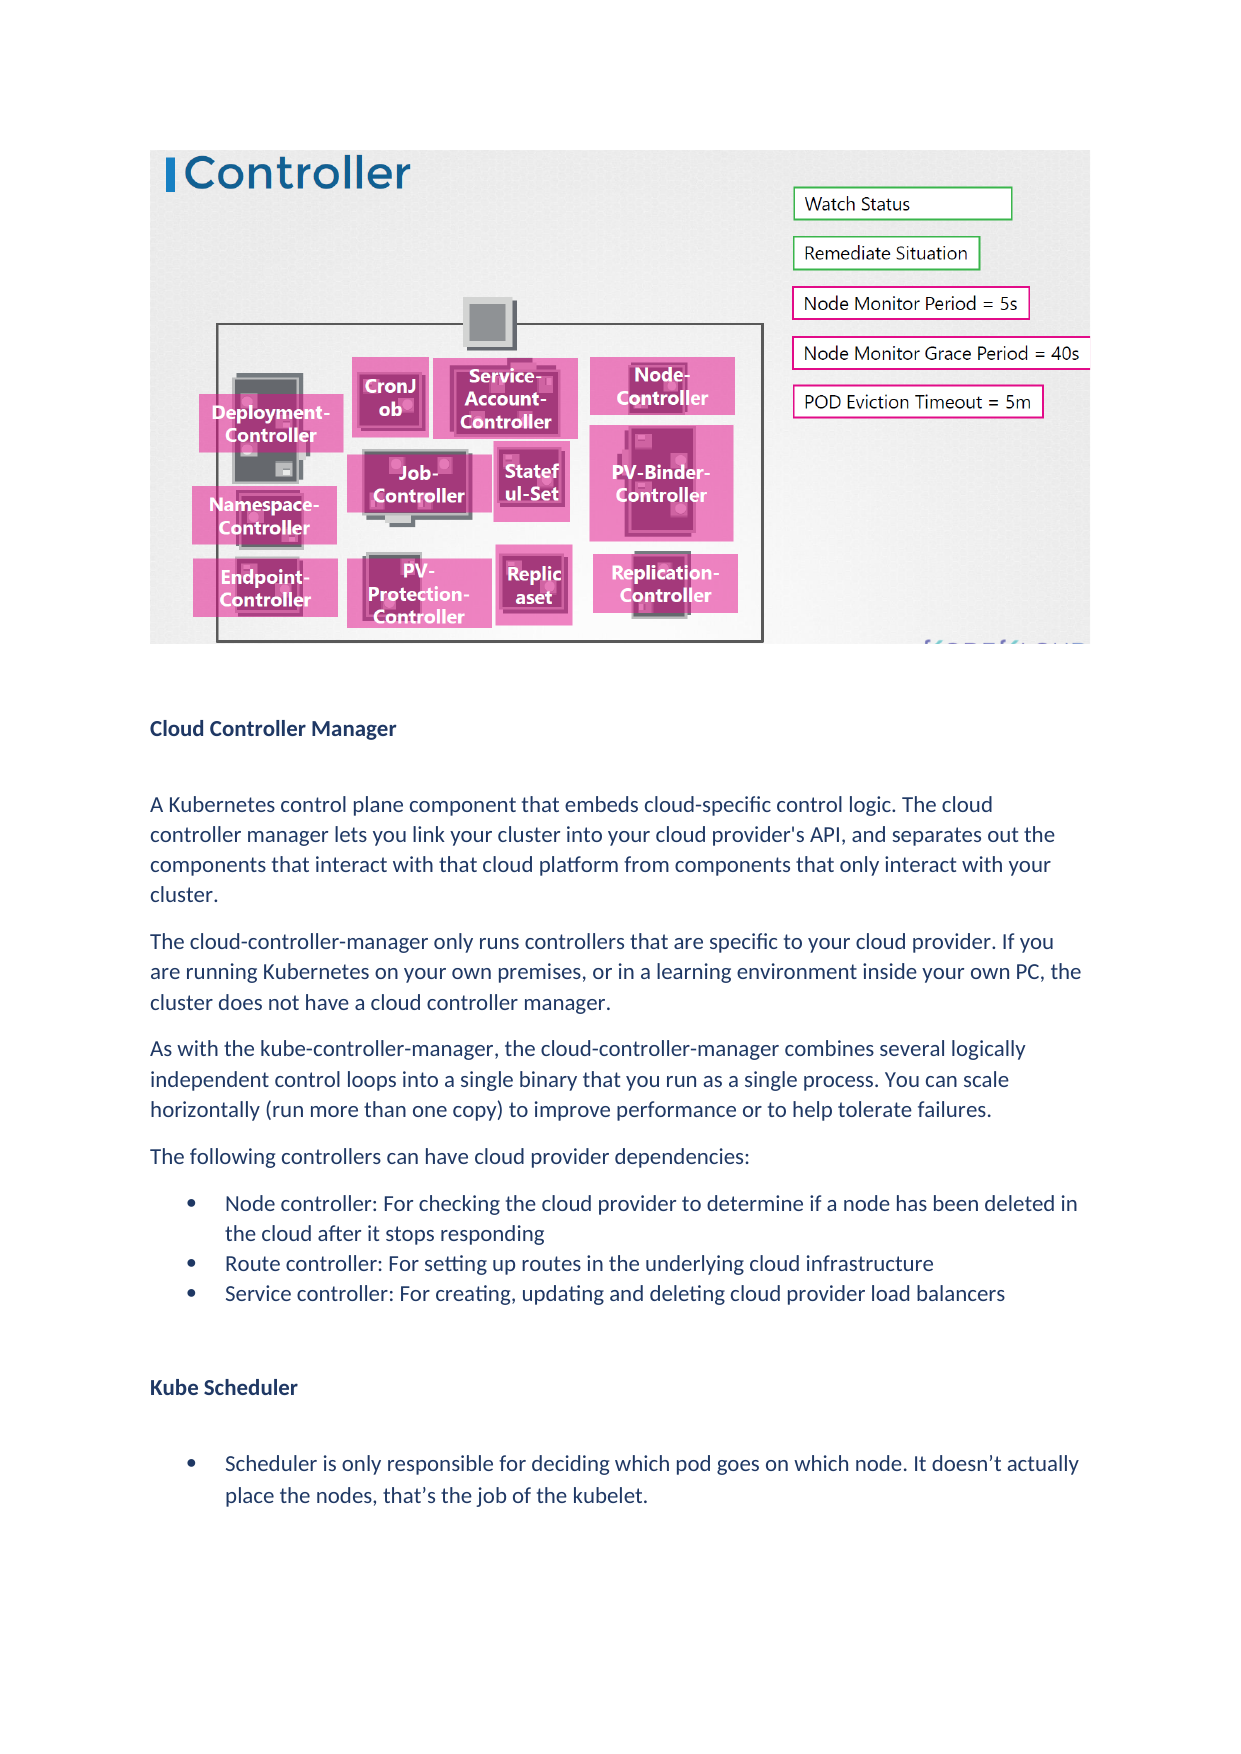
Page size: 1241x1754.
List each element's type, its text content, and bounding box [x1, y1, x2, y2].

text A Kubernetes control plane component that embeds cloud-specific control logic. The cloud controller manager lets you link your cluster into your cloud provider's API, and separates out the components that interact with that cloud platform from components that only interact with your cluster. [150, 790, 1090, 908]
list Route controller: For setting up routes in the underlying cloud infrastructure [187, 1249, 1090, 1277]
subtitle Cloud Controller Manager [150, 714, 1090, 784]
list Service controller: For creating, updating and deleting cloud provider load balancers [187, 1279, 1090, 1307]
subtitle Kube Scheduler [150, 1373, 1090, 1443]
text The following controllers can have cloud provider dependencies: [150, 1142, 1090, 1170]
text As with the kube-controller-manager, the cloud-controller-manager combines several logically independent control loops into a single binary that you run as a single process. You can scale horizontally (run more than one copy) to improve performance or to help tolerate failures. [150, 1034, 1090, 1123]
picture [150, 150, 1091, 644]
list Scheduler is only responsible for deciding which pod goes on which node. It doesn’t actually place the nodes, that’s the job of the kubelet. [187, 1449, 1090, 1509]
text The cloud-controller-manager only runs controllers that are specific to your cloud provider. If you are running Kubernetes on your own premises, or in a learning environment inside your own PC, the cluster does not have a cloud controller manager. [150, 927, 1090, 1016]
list Node controller: For checking the cloud provider to determine if a node has been deleted in the cloud after it stops responding [187, 1189, 1090, 1247]
